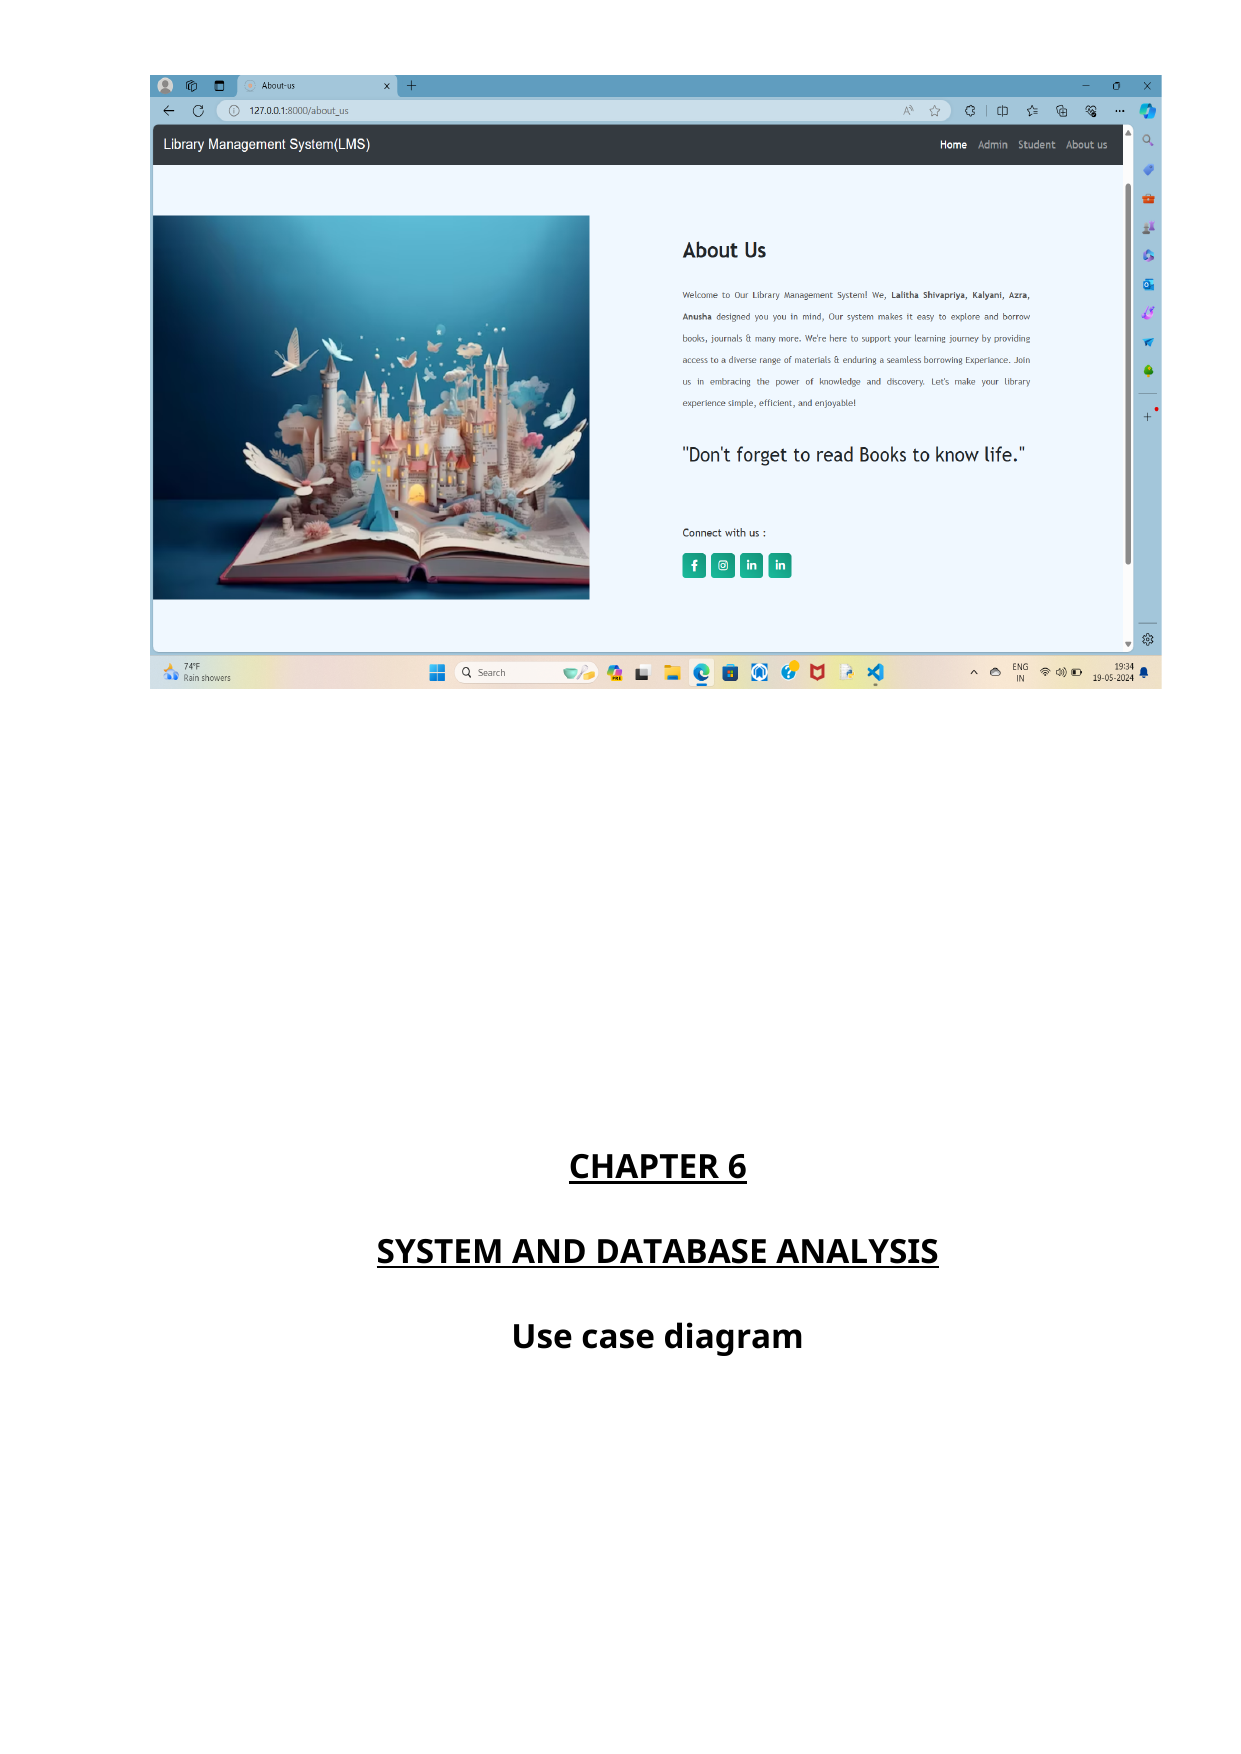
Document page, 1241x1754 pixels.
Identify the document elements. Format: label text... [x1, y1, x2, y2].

text SYSTEM AND DATABASE ANALYSIS [150, 1228, 1165, 1273]
text Use case diagram [150, 1312, 1165, 1358]
picture [150, 75, 1162, 689]
text CHAPTER 6 [150, 1143, 1165, 1188]
